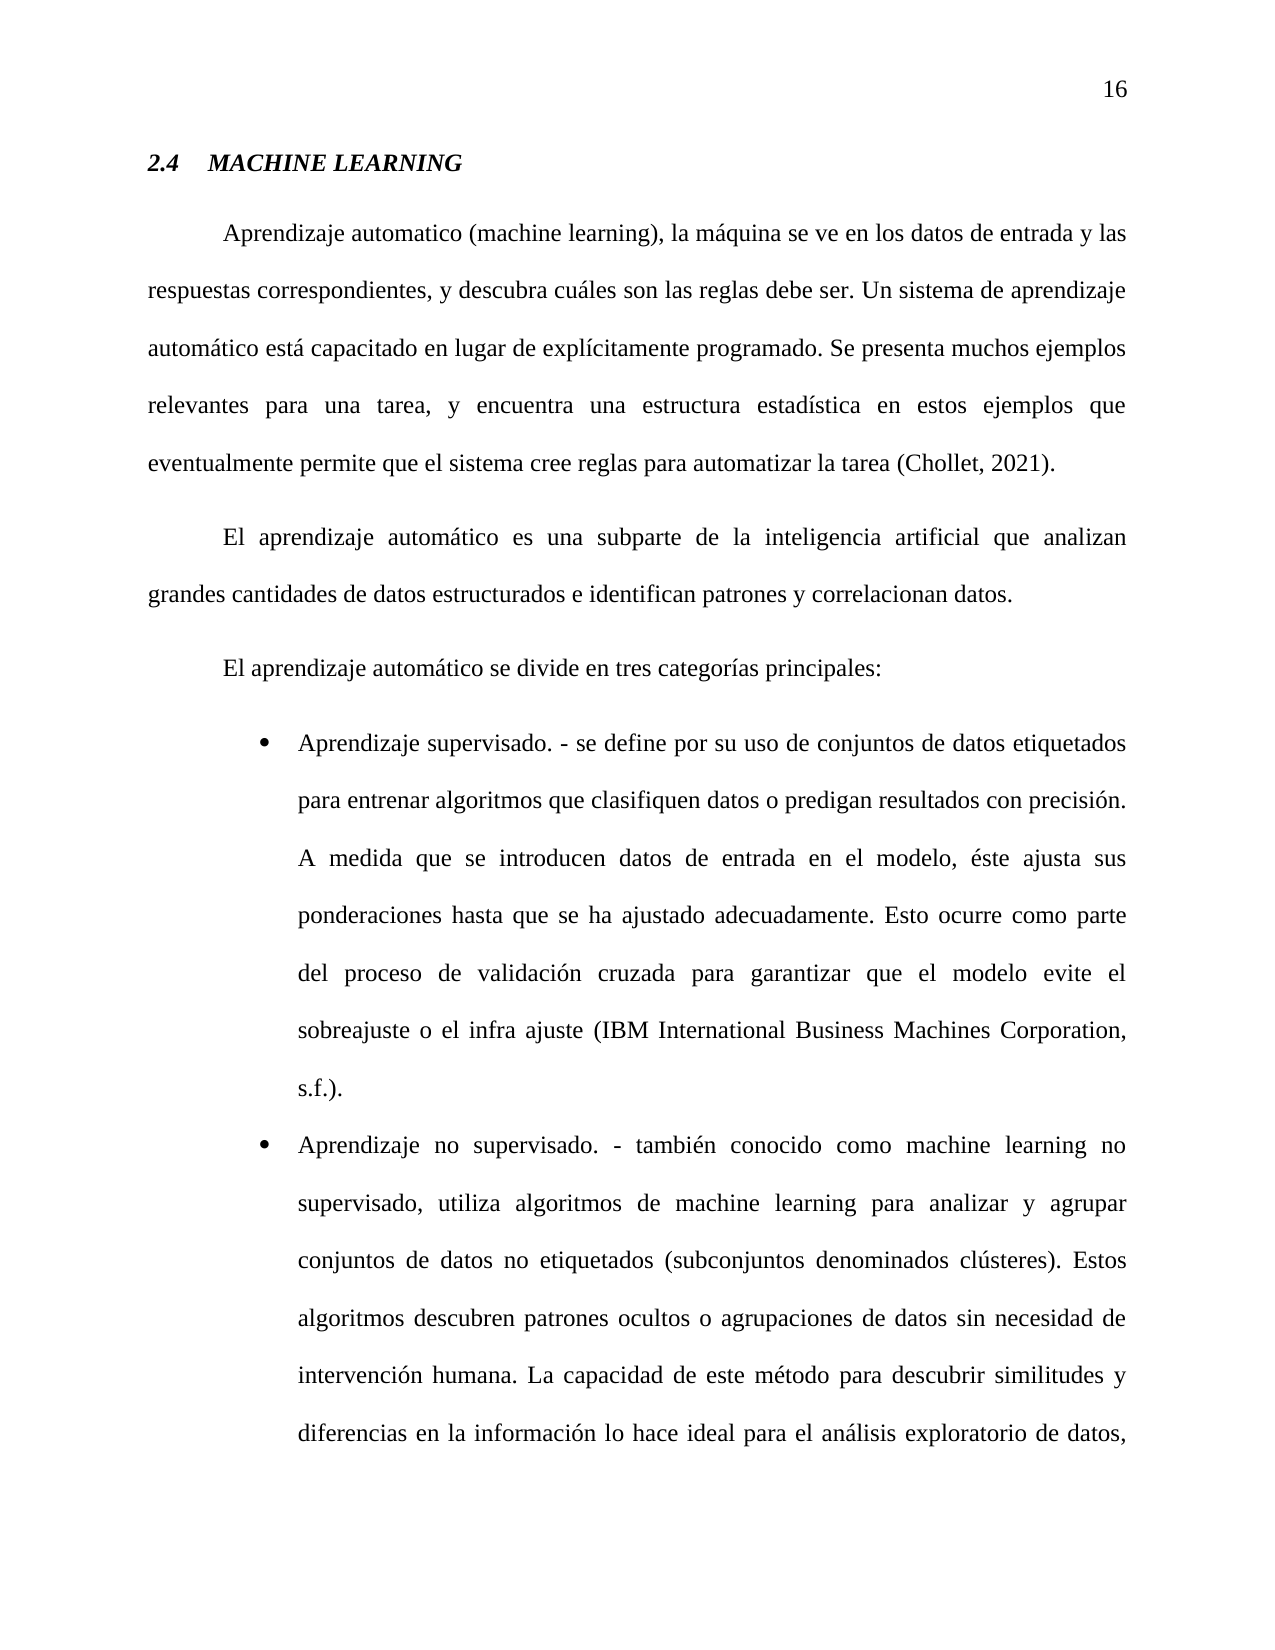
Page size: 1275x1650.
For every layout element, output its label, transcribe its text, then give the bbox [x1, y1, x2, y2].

text El aprendizaje automático es una subparte de la inteligencia artificial que analizan grandes cantidades de datos estructurados e identifican patrones y correlacionan datos. [148, 522, 1127, 608]
text El aprendizaje automático se divide en tres categorías principales: [148, 653, 1127, 682]
subtitle MACHINE LEARNING [148, 148, 1127, 176]
list Aprendizaje supervisado. - se define por su uso de conjuntos de datos etiquetados para entrenar algoritmos que clasifiquen datos o predigan resultados con precisión. A medida que se introducen datos de entrada en el modelo, éste ajusta sus ponderaciones hasta que se ha ajustado adecuadamente. Esto ocurre como parte del proceso de validación cruzada para garantizar que el modelo evite el sobreajuste o el infra ajuste. [260, 728, 1127, 1101]
text Aprendizaje automatico (machine learning), la máquina se ve en los datos de entrada y las respuestas correspondientes, y descubra cuáles son las reglas debe ser. Un sistema de aprendizaje automático está capacitado en lugar de explícitamente programado. Se presenta muchos ejemplos relevantes para una tarea, y encuentra una estructura estadística en estos ejemplos que eventualmente permite que el sistema cree reglas para automatizar la tarea. [148, 218, 1127, 476]
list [260, 1130, 1127, 1446]
